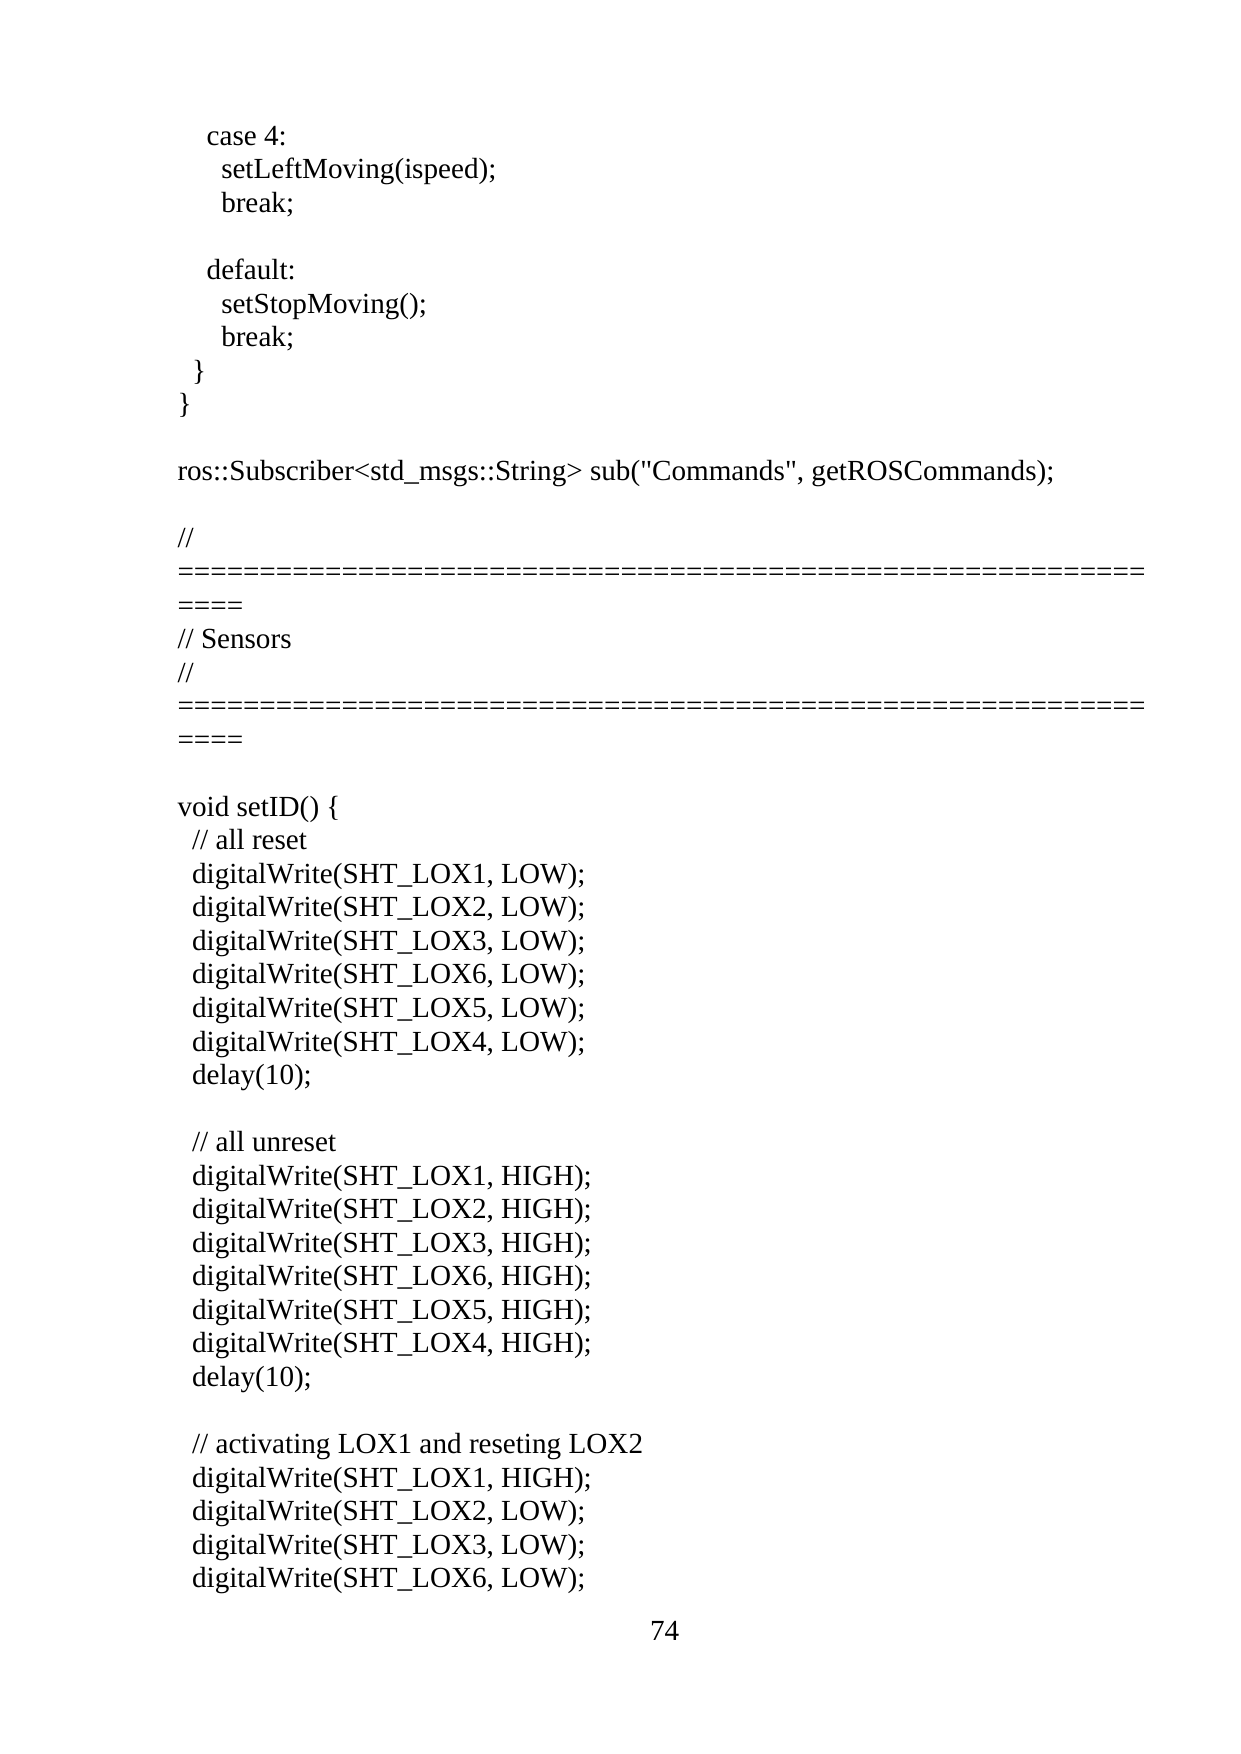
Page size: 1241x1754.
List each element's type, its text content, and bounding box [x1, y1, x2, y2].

text // activating LOX1 and reseting LOX2 [177, 1426, 1152, 1460]
text digitalWrite(SHT_LOX2, LOW); [177, 889, 1152, 923]
text setStopMoving(); [177, 286, 1152, 319]
text void setID() { [177, 789, 1152, 822]
text digitalWrite(SHT_LOX4, HIGH); [177, 1326, 1152, 1359]
text digitalWrite(SHT_LOX5, HIGH); [177, 1292, 1152, 1326]
text digitalWrite(SHT_LOX1, LOW); [177, 856, 1152, 889]
text digitalWrite(SHT_LOX6, LOW); [177, 1560, 1152, 1594]
text // Sensors [177, 621, 1152, 655]
text digitalWrite(SHT_LOX1, HIGH); [177, 1158, 1152, 1191]
text break; [177, 185, 1152, 219]
text digitalWrite(SHT_LOX4, LOW); [177, 1024, 1152, 1057]
text case 4: [177, 118, 1152, 152]
text digitalWrite(SHT_LOX3, LOW); [177, 1527, 1152, 1560]
text // all unreset [177, 1124, 1152, 1158]
text default: [177, 252, 1152, 286]
text setLeftMoving(ispeed); [177, 152, 1152, 185]
text digitalWrite(SHT_LOX6, HIGH); [177, 1258, 1152, 1292]
text digitalWrite(SHT_LOX3, LOW); [177, 923, 1152, 957]
text digitalWrite(SHT_LOX3, HIGH); [177, 1225, 1152, 1258]
text digitalWrite(SHT_LOX1, HIGH); [177, 1460, 1152, 1493]
text digitalWrite(SHT_LOX5, LOW); [177, 990, 1152, 1024]
text } [177, 386, 1152, 420]
text delay(10); [177, 1057, 1152, 1091]
text delay(10); [177, 1359, 1152, 1393]
text // all reset [177, 822, 1152, 856]
text break; [177, 319, 1152, 353]
text //=============================================================== [177, 655, 1152, 755]
text digitalWrite(SHT_LOX2, HIGH); [177, 1191, 1152, 1225]
text ros::Subscriber<std_msgs::String> sub("Commands", getROSCommands); [177, 453, 1152, 487]
text //=============================================================== [177, 521, 1152, 621]
text digitalWrite(SHT_LOX2, LOW); [177, 1493, 1152, 1527]
text } [177, 353, 1152, 386]
text digitalWrite(SHT_LOX6, LOW); [177, 957, 1152, 990]
